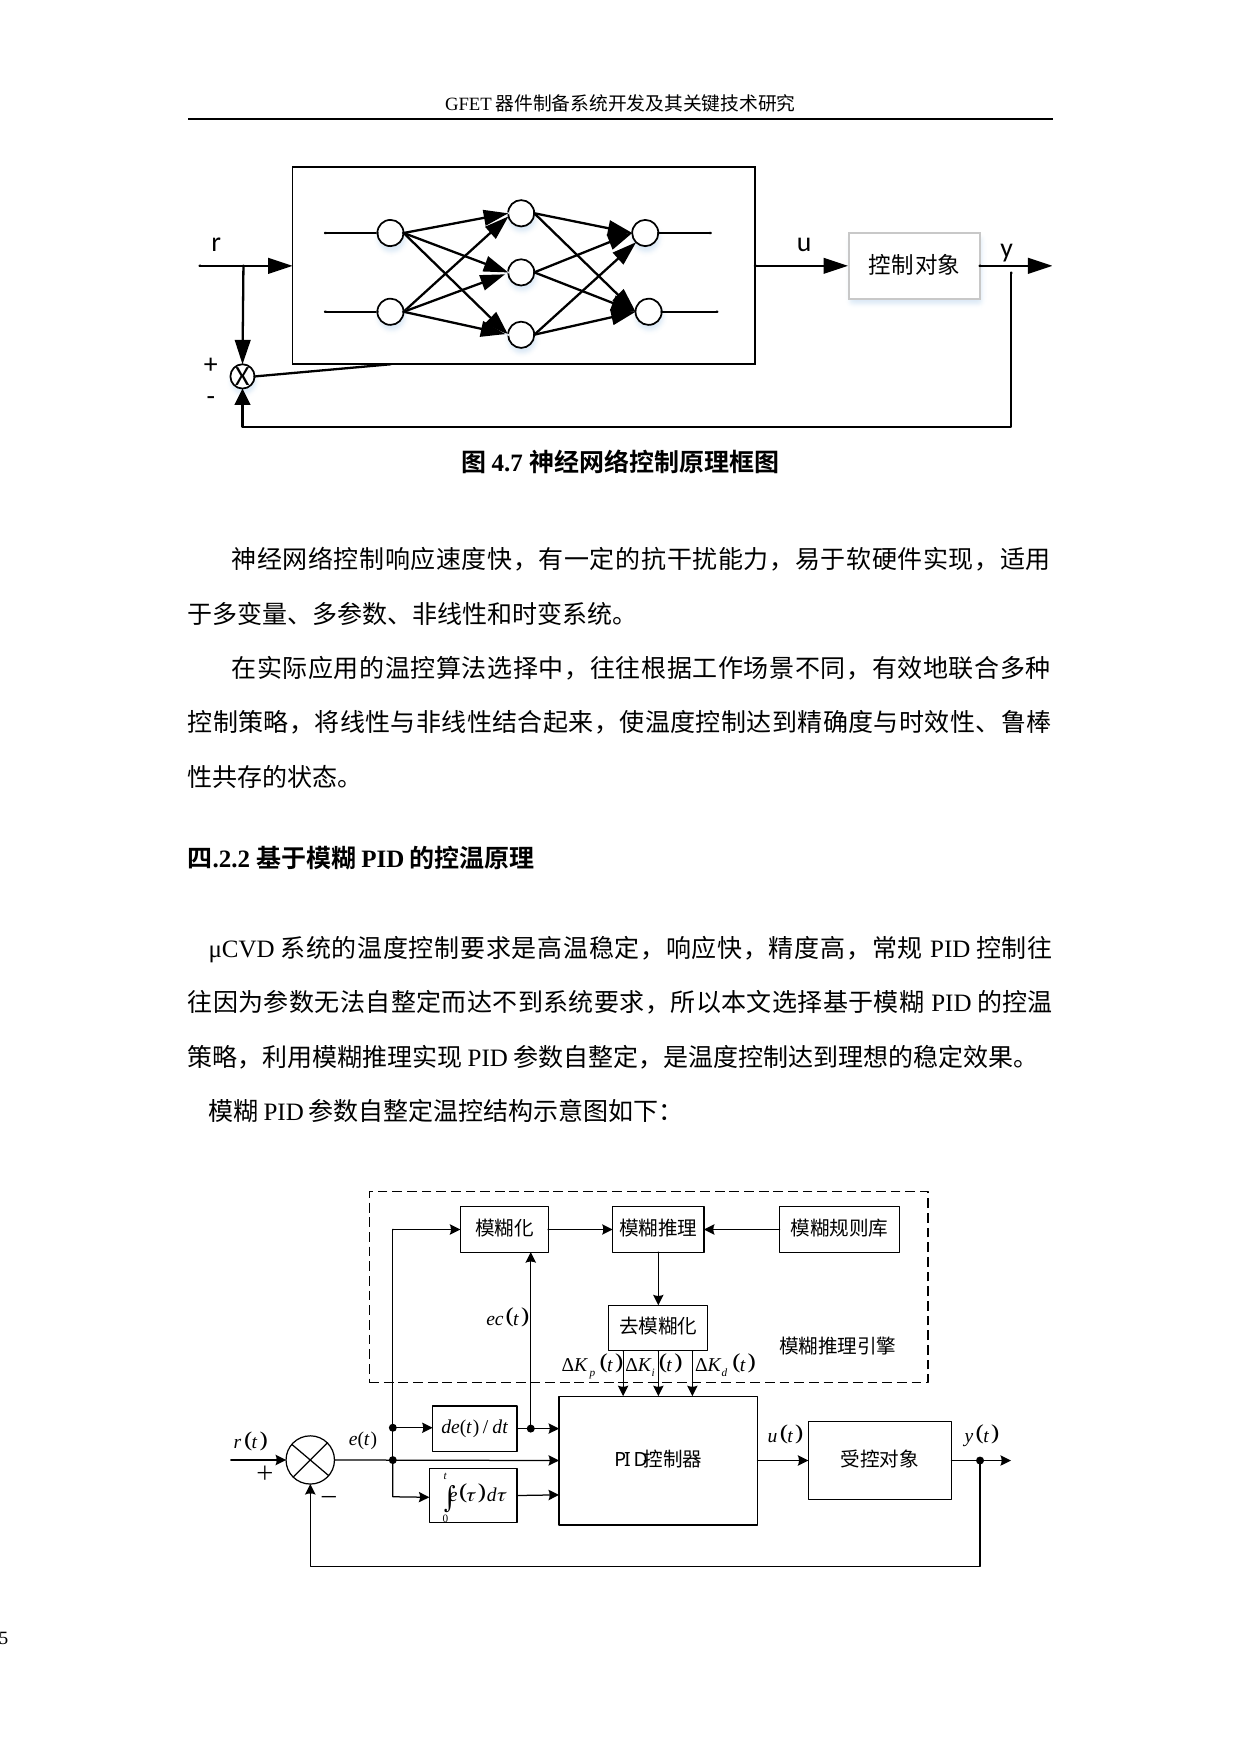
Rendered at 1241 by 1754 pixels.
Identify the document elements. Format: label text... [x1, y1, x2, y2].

list 图4.7 神经网络控制原理框图 [187, 442, 1053, 478]
list 神经网络控制响应速度快，有一定的抗干扰能力，易于软硬件实现，适用于多变量、多参数、非线性和时变系统。 [187, 540, 1053, 630]
subtitle 基于模糊PID的控温原理 [187, 839, 1053, 875]
text μCVD系统的温度控制要求是高温稳定，响应快，精度高，常规PID控制往往因为参数无法自整定而达不到系统要求，所以本文选择基于模糊PID的控温策略，利用模糊推理实现PID参数自整定，是温度控制达到理想的稳定效果。 [187, 928, 1053, 1073]
text 模糊PID参数自整定温控结构示意图如下： [187, 1092, 1053, 1128]
list 在实际应用的温控算法选择中，往往根据工作场景不同，有效地联合多种控制策略，将线性与非线性结合起来，使温度控制达到精确度与时效性、鲁棒性共存的状态。 [187, 648, 1053, 793]
